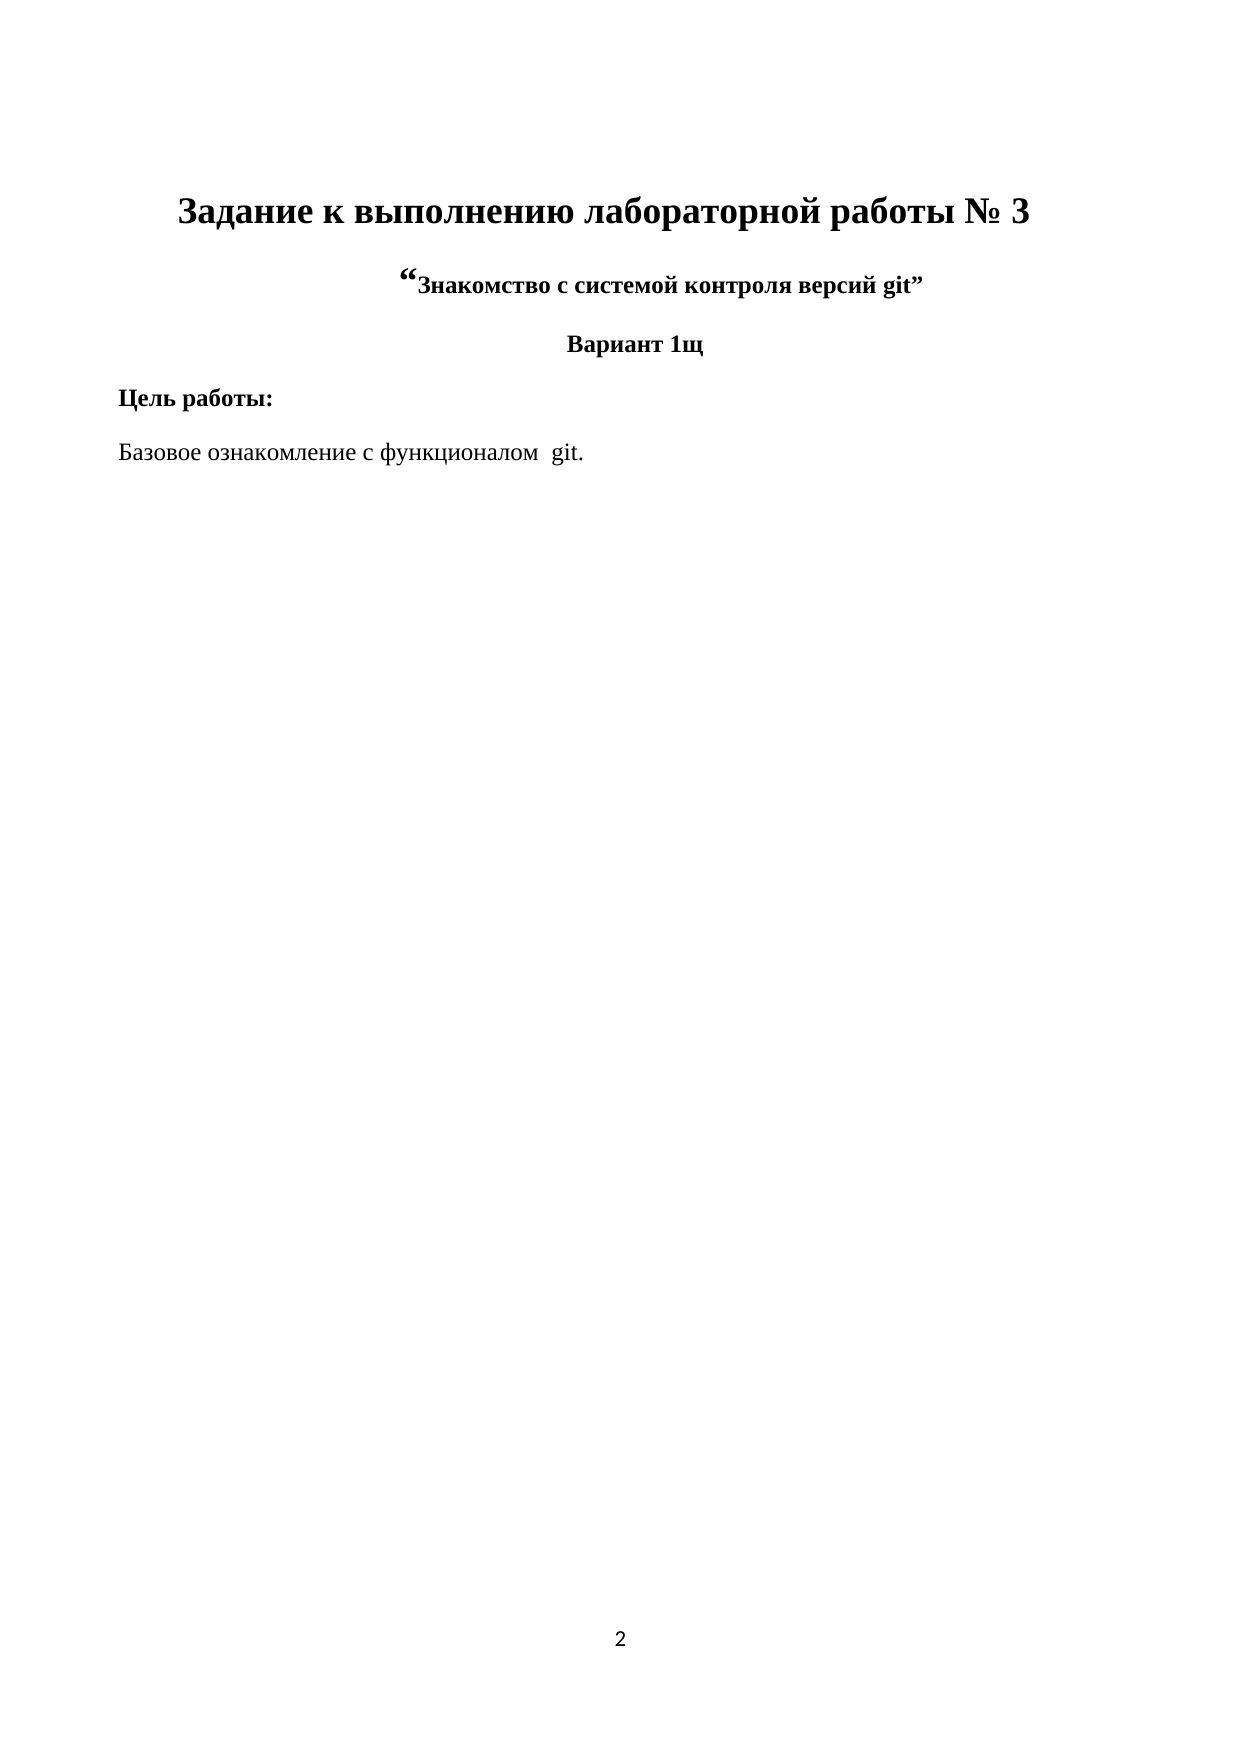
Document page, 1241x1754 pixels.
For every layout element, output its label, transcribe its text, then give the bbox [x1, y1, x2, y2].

text Вариант 1щ [118, 329, 1152, 358]
text “Знакомство с системой контроля версий git” [177, 259, 1152, 302]
text Задание к выполнению лабораторной работы № 3 [177, 188, 1152, 232]
text Цель работы: [118, 383, 1152, 412]
text Базовое ознакомление с функционалом git. [118, 437, 1152, 466]
